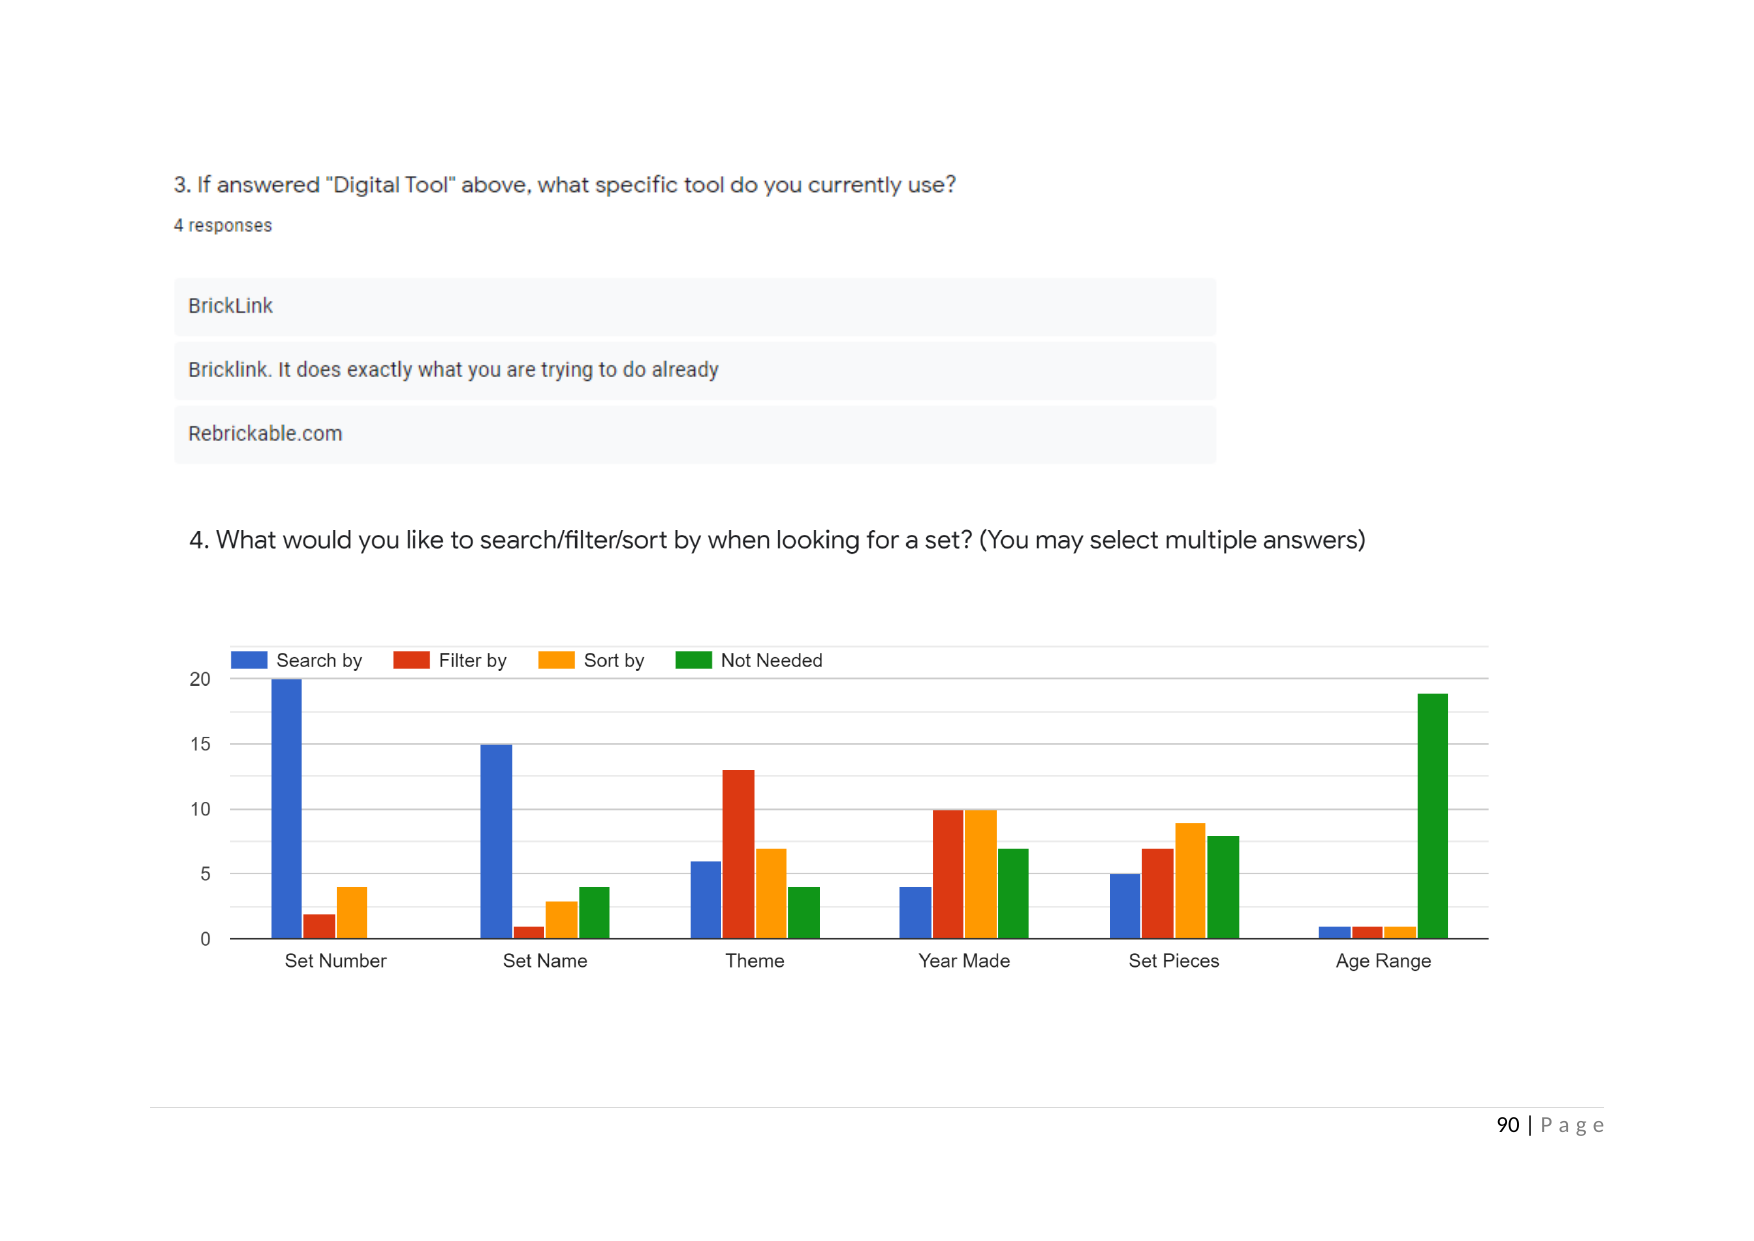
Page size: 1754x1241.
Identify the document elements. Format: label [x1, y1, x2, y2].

picture [150, 484, 1489, 1056]
picture [150, 150, 1230, 483]
